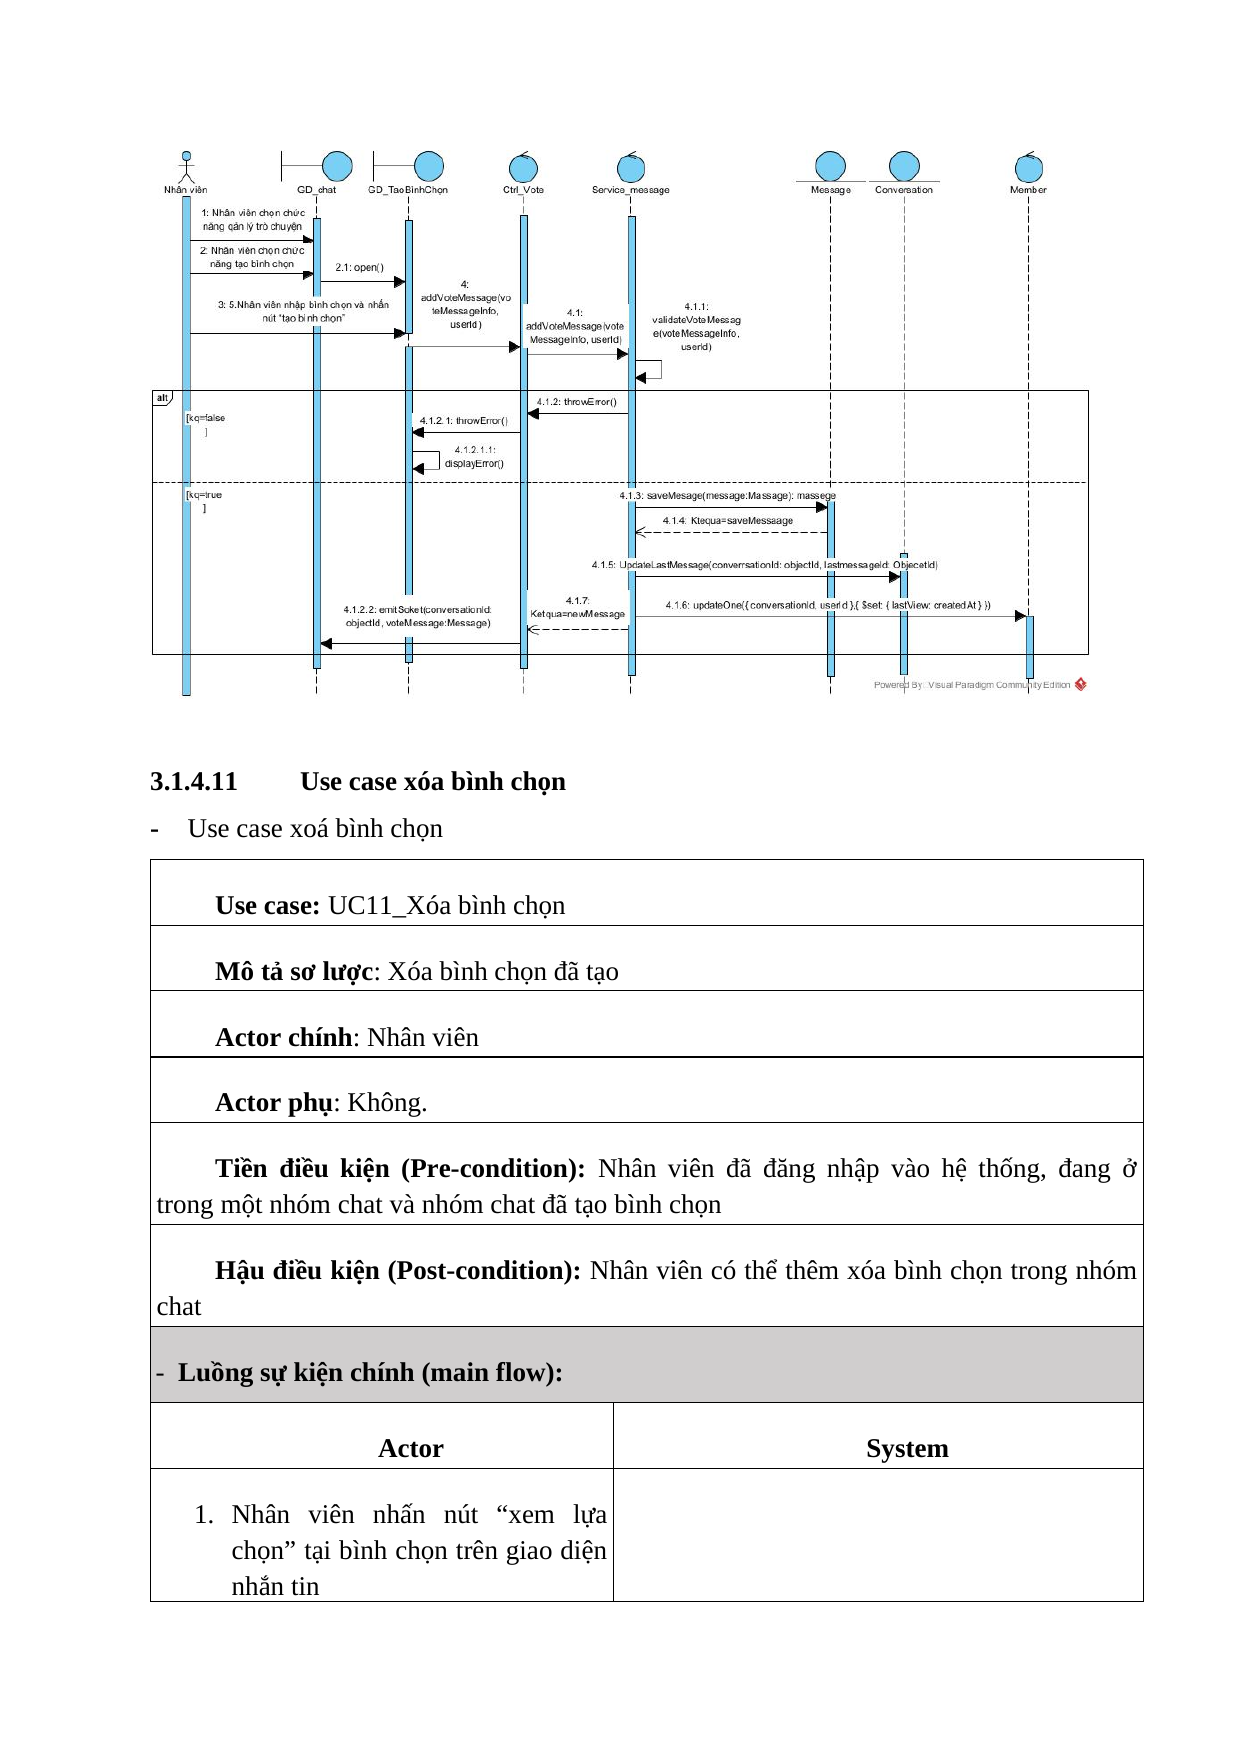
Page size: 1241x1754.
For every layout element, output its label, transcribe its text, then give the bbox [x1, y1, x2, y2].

list Use case xoá bình chọn [150, 812, 1090, 843]
subtitle Use case xóa bình chọn [150, 765, 1090, 796]
picture [150, 150, 1091, 699]
table_cell Tiền điều kiện (Pre-condition): Nhân viên đã đăng nhập vào hệ thống, đang ở trong một nhóm chat và nhóm chat đã tạo bình chọn [151, 1123, 1143, 1224]
table_cell Hậu điều kiện (Post-condition): Nhân viên có thể thêm xóa bình chọn trong nhóm chat [151, 1225, 1143, 1326]
table_cell System [614, 1403, 1143, 1468]
table_header Use case: UC11_Xóa bình chọn [151, 860, 1143, 924]
table_cell Actor phụ: Không. [151, 1058, 1143, 1122]
table_cell [614, 1469, 1143, 1601]
table_cell Nhân viên nhấn nút “xem lựa chọn” tại bình chọn trên giao diện nhắn tin [151, 1469, 613, 1601]
table_cell Actor chính: Nhân viên [151, 991, 1143, 1056]
table_cell Actor [151, 1403, 613, 1468]
table_cell Luồng sự kiện chính (main flow): [151, 1327, 1143, 1402]
table_cell Mô tả sơ lược: Xóa bình chọn đã tạo [151, 926, 1143, 990]
